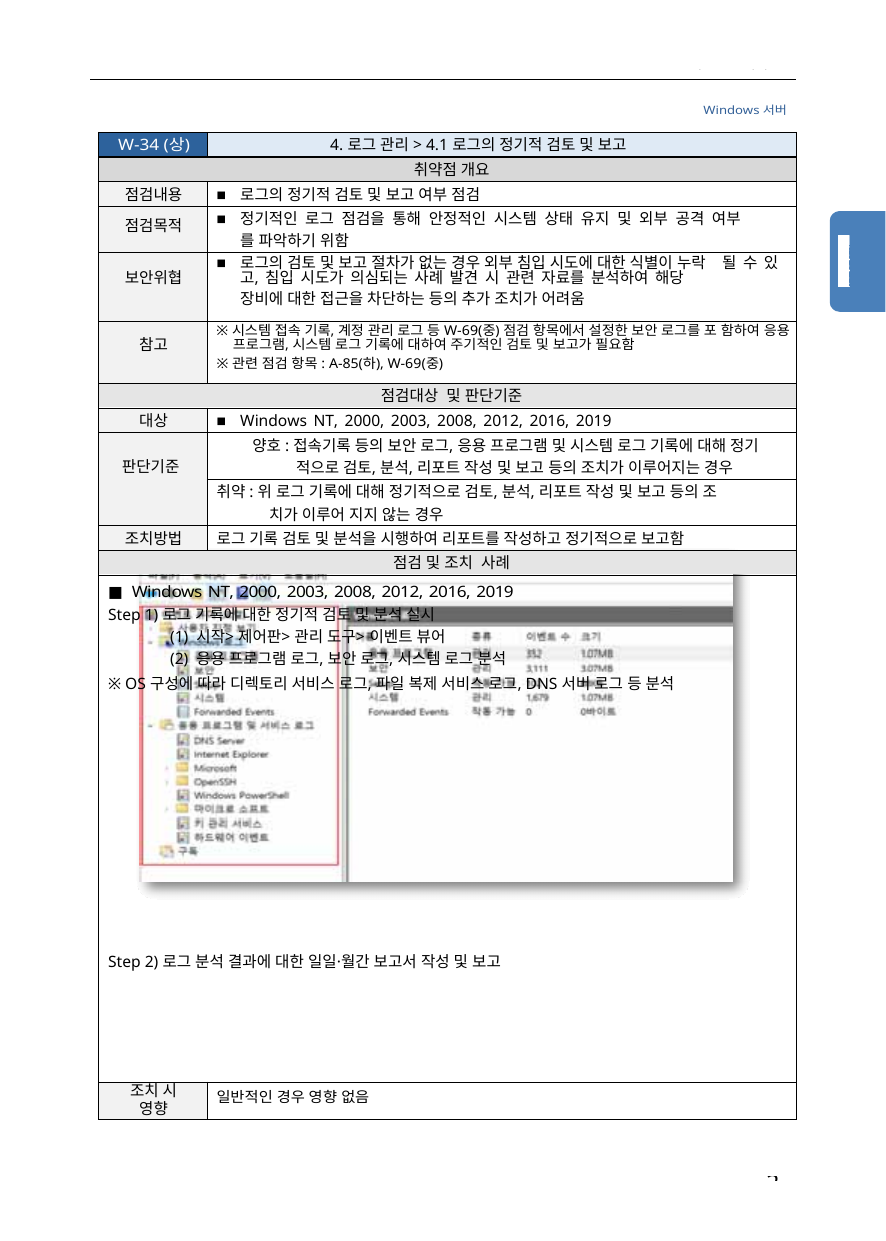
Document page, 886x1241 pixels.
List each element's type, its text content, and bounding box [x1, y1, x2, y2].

list Windows 서버 [649, 102, 787, 118]
picture [136, 576, 750, 900]
picture [838, 235, 850, 287]
